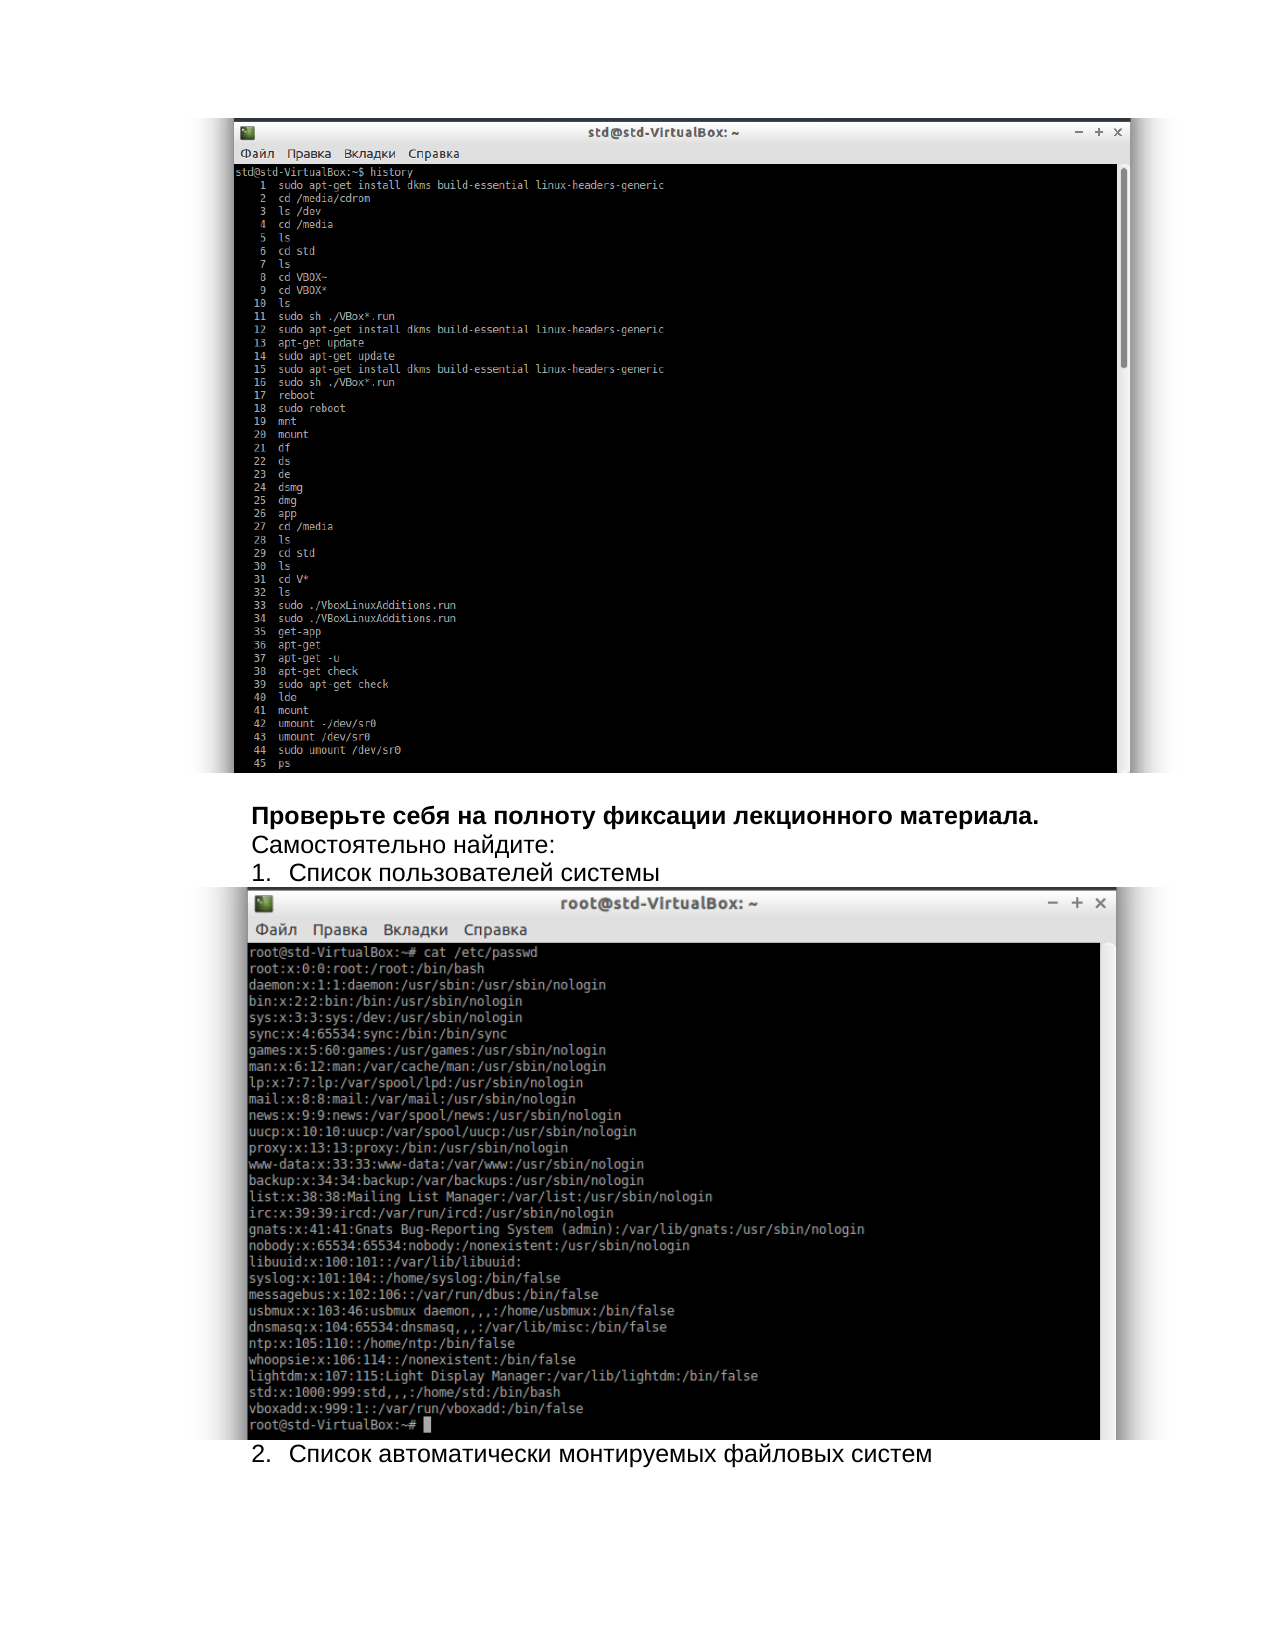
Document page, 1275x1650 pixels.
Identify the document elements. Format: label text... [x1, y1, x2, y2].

list Список пользователей системы [251, 858, 1186, 887]
picture [177, 887, 1187, 1440]
text Самостоятельно найдите: [177, 830, 1186, 858]
text Проверьте себя на полноту фиксации лекционного материала. [177, 801, 1186, 830]
list Список автоматически монтируемых файловых систем [251, 1440, 1186, 1468]
picture [177, 118, 1187, 773]
